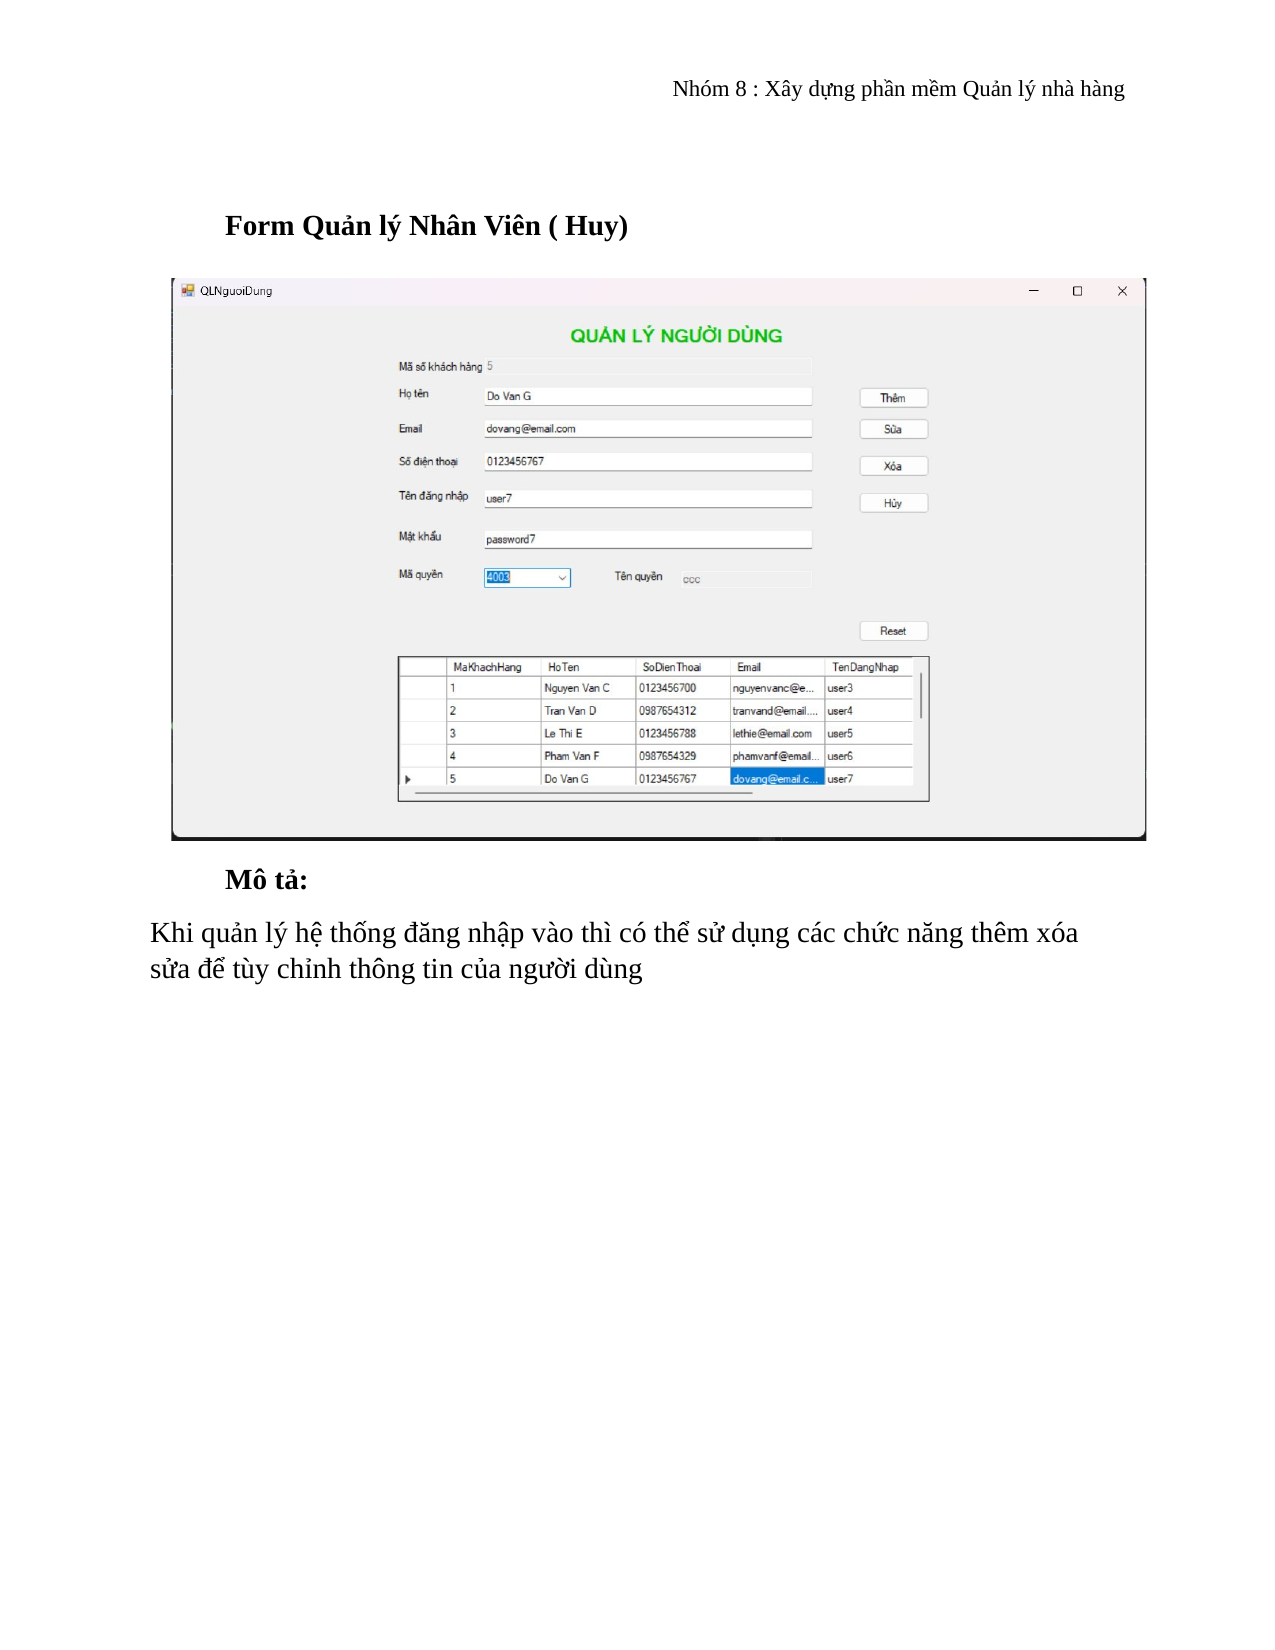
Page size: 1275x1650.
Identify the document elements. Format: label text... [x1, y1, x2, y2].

text Khi quản lý hệ thống đăng nhập vào thì có thể sử dụng các chức năng thêm xóa sửa để tùy chỉnh thông tin của người dùng [150, 915, 1125, 985]
text Form Quản lý Nhân Viên ( Huy) [150, 208, 1125, 242]
picture [171, 278, 1147, 841]
